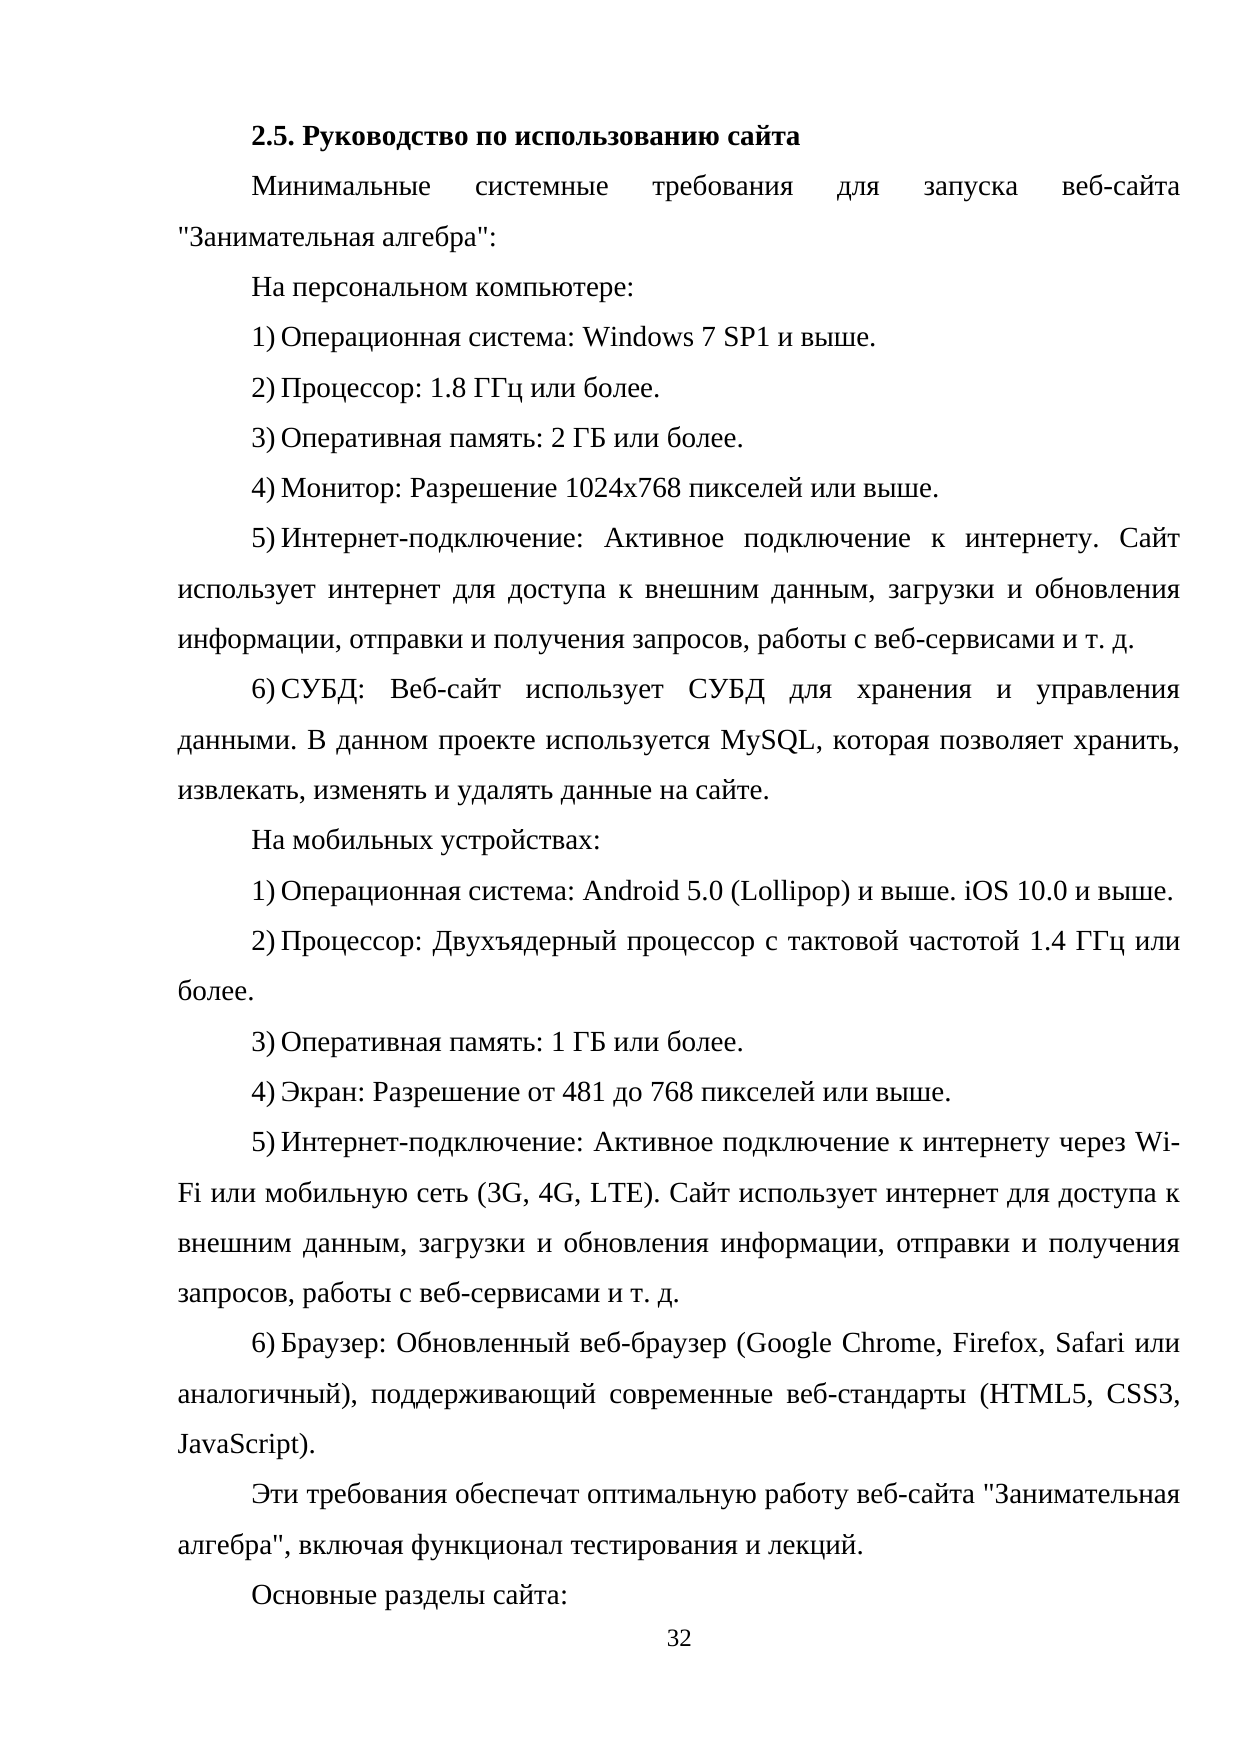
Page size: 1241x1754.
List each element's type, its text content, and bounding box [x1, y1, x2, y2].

list Интернет-подключение: Активное подключение к интернету. Сайт использует интернет для доступа к внешним данным, загрузки и обновления информации, отправки и получения запросов, работы с веб-сервисами и т. д. [177, 521, 1181, 655]
text Минимальные системные требования для запуска веб-сайта "Занимательная алгебра": [177, 168, 1181, 252]
list Операционная система: Windows 7 SP1 и выше. [177, 319, 1181, 353]
text На мобильных устройствах: [177, 822, 1181, 856]
subtitle 2.5. Руководство по использованию сайта [177, 118, 1181, 152]
text Основные разделы сайта: [177, 1577, 1181, 1611]
list Монитор: Разрешение 1024x768 пикселей или выше. [177, 470, 1181, 504]
list Оперативная память: 1 ГБ или более. [177, 1024, 1181, 1057]
text На персональном компьютере: [177, 269, 1181, 303]
list Операционная система: Android 5.0 (Lollipop) и выше. iOS 10.0 и выше. [177, 873, 1181, 906]
text Эти требования обеспечат оптимальную работу веб-сайта "Занимательная алгебра", включая функционал тестирования и лекций. [177, 1477, 1181, 1560]
list Процессор: Двухъядерный процессор с тактовой частотой 1.4 ГГц или более. [177, 923, 1181, 1007]
list СУБД: Веб-сайт использует СУБД для хранения и управления данными. В данном проекте используется MySQL, которая позволяет хранить, извлекать, изменять и удалять данные на сайте. [177, 672, 1181, 806]
list Процессор: 1.8 ГГц или более. [177, 370, 1181, 403]
list Экран: Разрешение от 481 до 768 пикселей или выше. [177, 1074, 1181, 1108]
list Браузер: Обновленный веб-браузер (Google Chrome, Firefox, Safari или аналогичный), поддерживающий современные веб-стандарты (HTML5, CSS3, JavaScript). [177, 1326, 1181, 1460]
list Оперативная память: 2 ГБ или более. [177, 420, 1181, 453]
list Интернет-подключение: Активное подключение к интернету через Wi-Fi или мобильную сеть (3G, 4G, LTE). Сайт использует интернет для доступа к внешним данным, загрузки и обновления информации, отправки и получения запросов, работы с веб-сервисами и т. д. [177, 1124, 1181, 1309]
